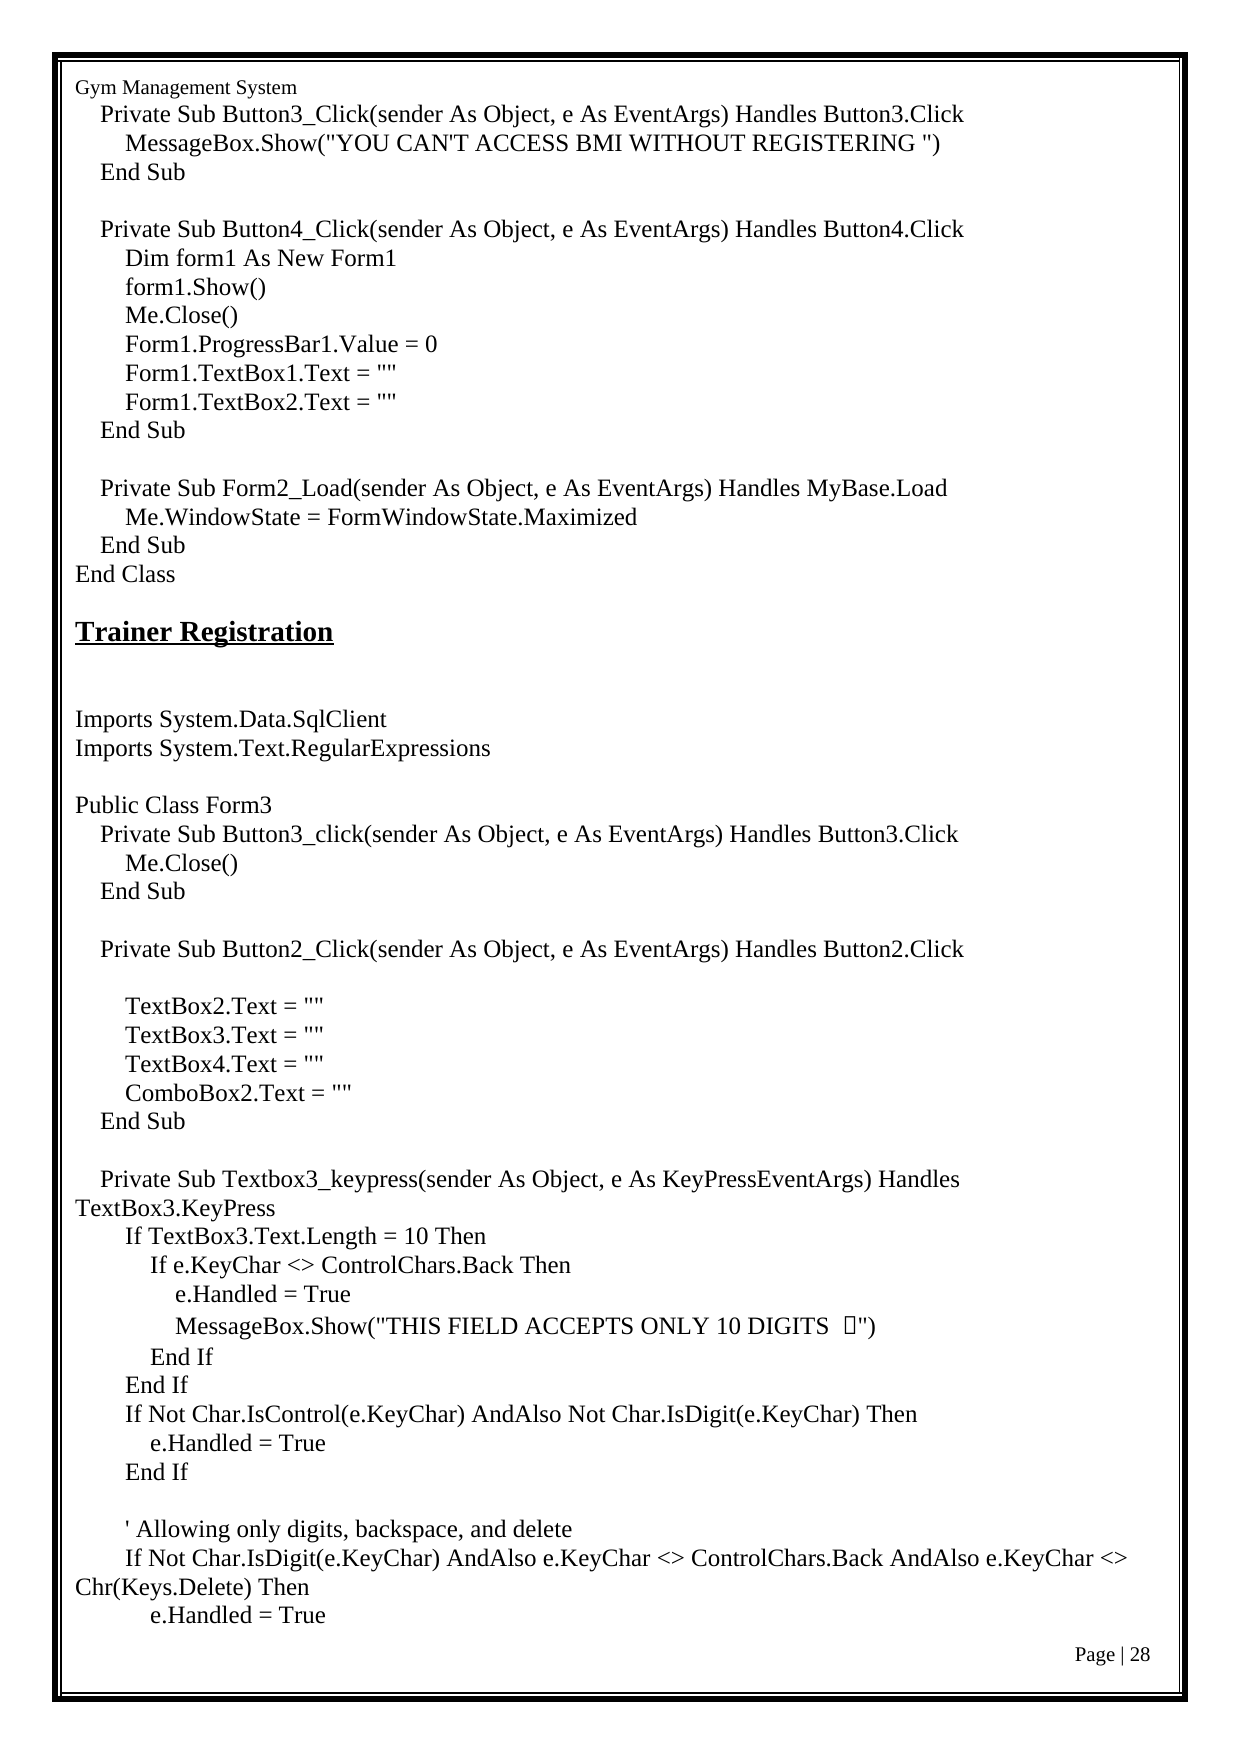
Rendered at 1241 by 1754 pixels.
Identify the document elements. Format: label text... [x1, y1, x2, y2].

text Imports System.Data.SqlClient [75, 704, 1165, 733]
text Private Sub Button3_Click(sender As Object, e As EventArgs) Handles Button3.Click [75, 99, 1165, 128]
text Imports System.Text.RegularExpressions [75, 733, 1165, 761]
text TextBox2.Text = "" [75, 991, 1165, 1020]
text Private Sub Button2_Click(sender As Object, e As EventArgs) Handles Button2.Click [75, 934, 1165, 963]
text End If [75, 1342, 1165, 1371]
text e.Handled = True [75, 1279, 1165, 1308]
text If Not Char.IsControl(e.KeyChar) AndAlso Not Char.IsDigit(e.KeyChar) Then [75, 1399, 1165, 1428]
text Dim form1 As New Form1 [75, 243, 1165, 272]
text End Sub [75, 157, 1165, 185]
text TextBox4.Text = "" [75, 1049, 1165, 1078]
text End Sub [75, 1106, 1165, 1135]
text If TextBox3.Text.Length = 10 Then [75, 1221, 1165, 1250]
text Form1.ProgressBar1.Value = 0 [75, 329, 1165, 358]
text Trainer Registration [75, 614, 1165, 648]
text Private Sub Textbox3_keypress(sender As Object, e As KeyPressEventArgs) Handles TextBox3.KeyPress [75, 1164, 1165, 1221]
text Private Sub Button4_Click(sender As Object, e As EventArgs) Handles Button4.Click [75, 214, 1165, 243]
text Me.Close() [75, 300, 1165, 329]
text End If [75, 1371, 1165, 1399]
text If Not Char.IsDigit(e.KeyChar) AndAlso e.KeyChar <> ControlChars.Back AndAlso e.KeyChar <> Chr(Keys.Delete) Then [75, 1543, 1165, 1601]
text End Sub [75, 530, 1165, 559]
text Public Class Form3 [75, 790, 1165, 819]
text If e.KeyChar <> ControlChars.Back Then [75, 1250, 1165, 1279]
text e.Handled = True [75, 1601, 1165, 1629]
text ComboBox2.Text = "" [75, 1078, 1165, 1106]
text form1.Show() [75, 272, 1165, 300]
text End Sub [75, 415, 1165, 444]
text Private Sub Button3_click(sender As Object, e As EventArgs) Handles Button3.Click [75, 819, 1165, 848]
text End Class [75, 559, 1165, 588]
text TextBox3.Text = "" [75, 1020, 1165, 1049]
text Form1.TextBox2.Text = "" [75, 387, 1165, 415]
text Me.WindowState = FormWindowState.Maximized [75, 502, 1165, 530]
text MessageBox.Show("THIS FIELD ACCEPTS ONLY 10 DIGITS 🔢") [75, 1308, 1165, 1342]
text MessageBox.Show("YOU CAN'T ACCESS BMI WITHOUT REGISTERING ") [75, 128, 1165, 157]
text Me.Close() [75, 848, 1165, 876]
text End If [75, 1457, 1165, 1486]
text End Sub [75, 876, 1165, 905]
text e.Handled = True [75, 1428, 1165, 1457]
text Private Sub Form2_Load(sender As Object, e As EventArgs) Handles MyBase.Load [75, 473, 1165, 502]
text Form1.TextBox1.Text = "" [75, 358, 1165, 387]
text ' Allowing only digits, backspace, and delete [75, 1514, 1165, 1543]
